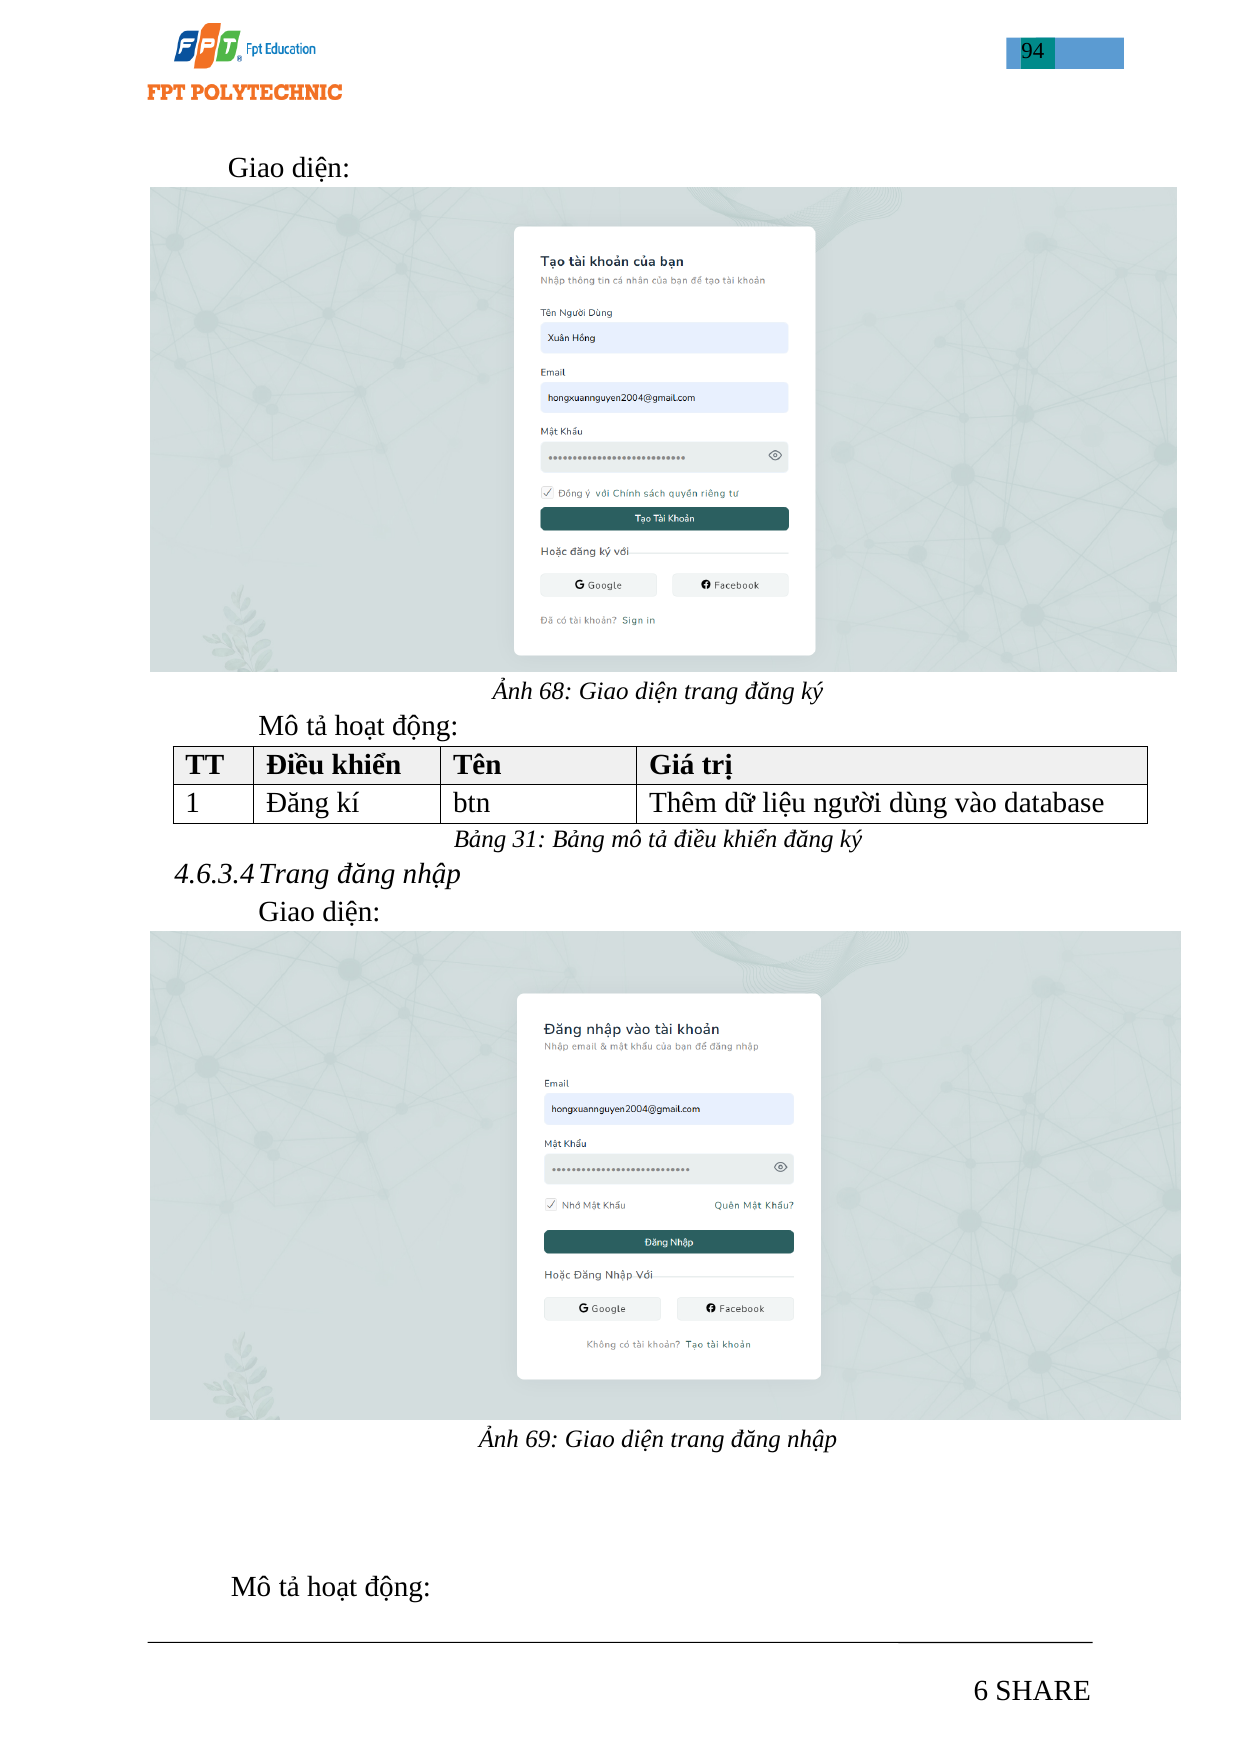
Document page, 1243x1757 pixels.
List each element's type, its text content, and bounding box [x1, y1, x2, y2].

table_cell 1 [174, 785, 253, 823]
text Giao diện: [258, 894, 1168, 927]
table_cell btn [441, 785, 636, 823]
table_header TT [174, 747, 253, 784]
table_cell Thêm dữ liệu người dùng vào database [637, 785, 1147, 823]
text Mô tả hoạt động: [221, 1569, 441, 1603]
table_cell Đăng kí [254, 785, 440, 823]
text Giao diện: [228, 150, 1168, 183]
text Ảnh 69: Giao diện trang đăng nhập [150, 1424, 1168, 1452]
text Mô tả hoạt động: [258, 708, 1168, 742]
picture [147, 23, 342, 100]
table_header Tên [441, 747, 636, 784]
table_header Giá trị [637, 747, 1147, 784]
picture [150, 931, 1181, 1420]
picture [150, 187, 1177, 672]
table_header Điều khiển [254, 747, 440, 784]
list Trang đăng nhập [174, 856, 1168, 889]
text Ảnh 68: Giao diện trang đăng ký [150, 676, 1168, 704]
